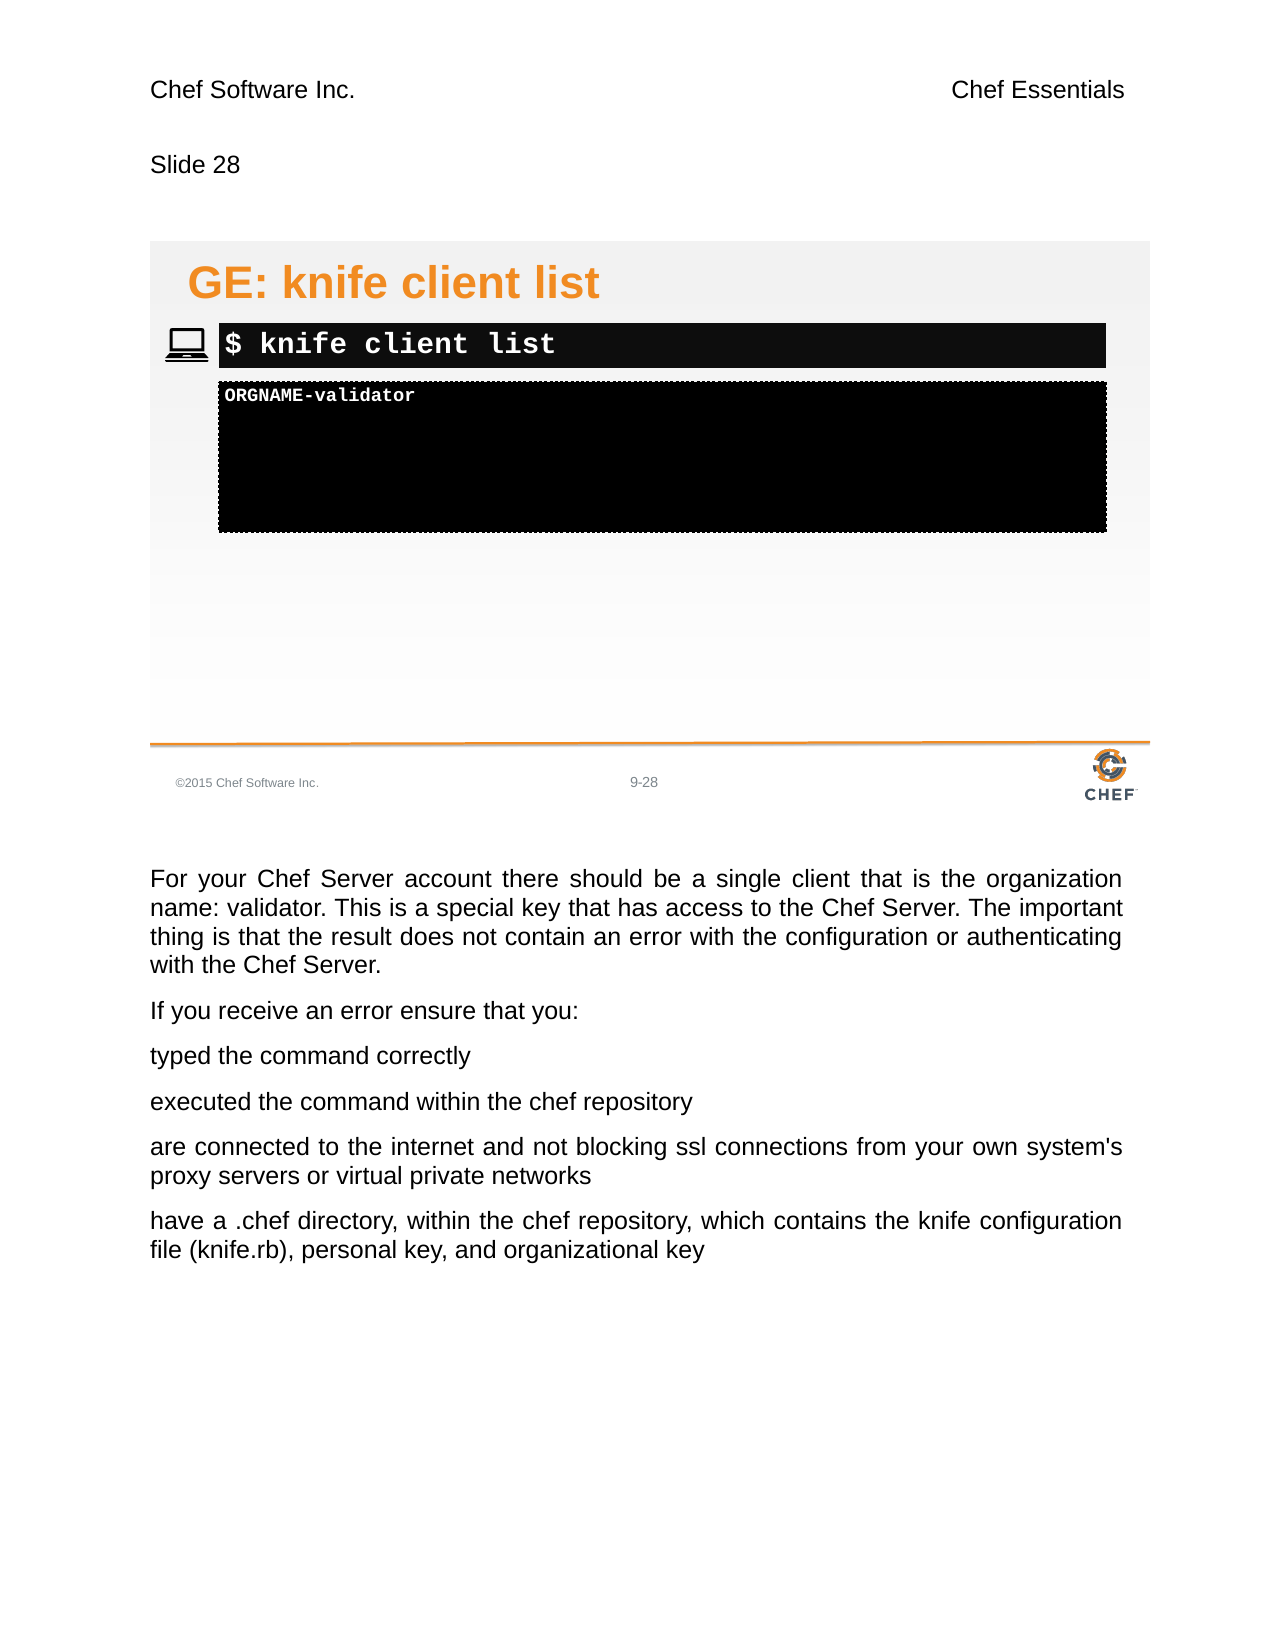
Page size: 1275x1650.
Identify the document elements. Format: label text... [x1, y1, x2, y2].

text are connected to the internet and not blocking ssl connections from your own system's proxy servers or virtual private networks [150, 1132, 1125, 1189]
text executed the command within the chef repository [150, 1086, 1125, 1115]
text have a .chef directory, within the chef repository, which contains the knife configuration file (knife.rb), personal key, and organizational key [150, 1206, 1125, 1263]
text Slide 28 [150, 150, 1125, 179]
text If you receive an error ensure that you: [150, 996, 1125, 1024]
text For your Chef Server account there should be a single client that is the organization name: validator. This is a special key that has access to the Chef Server. The important thing is that the result does not contain an error with the configuration or authenticating with the Chef Server. [150, 864, 1125, 979]
text typed the command correctly [150, 1041, 1125, 1070]
